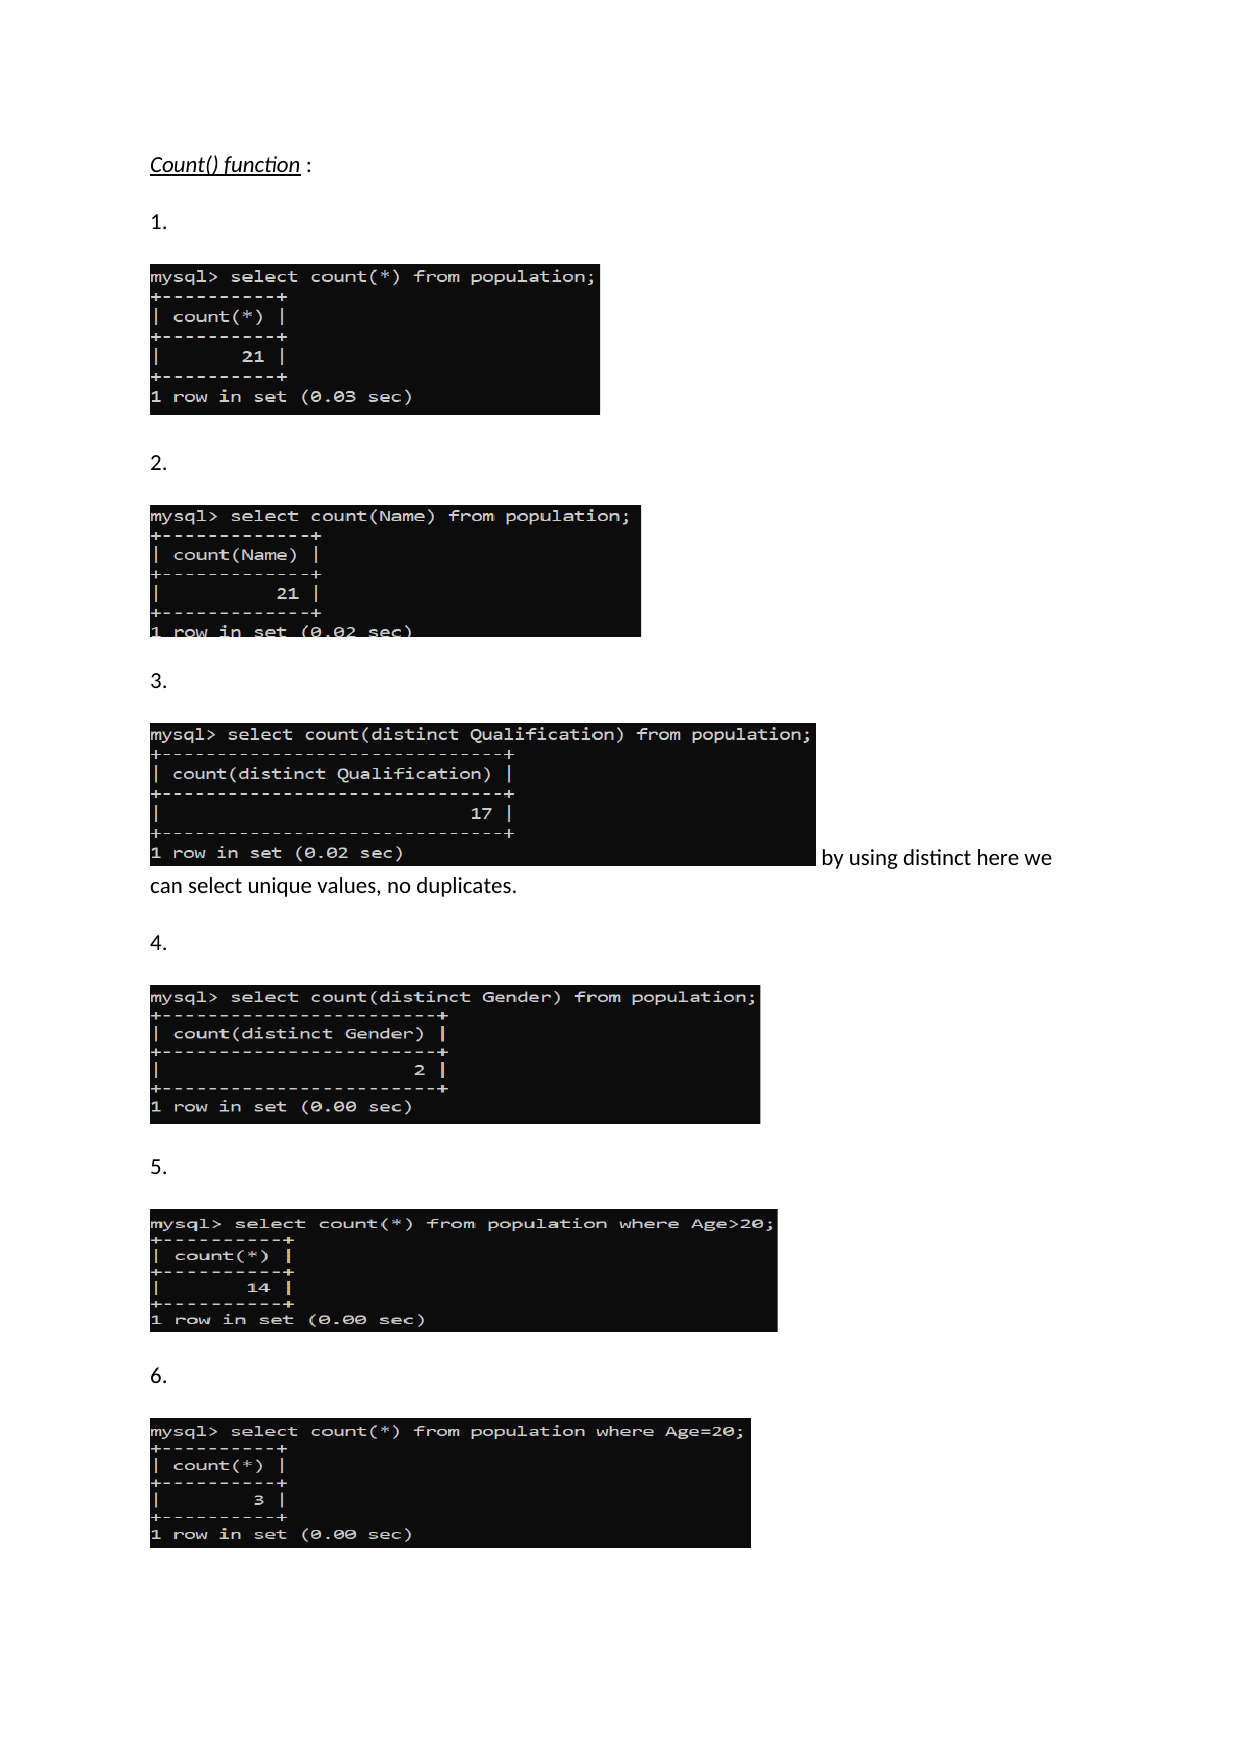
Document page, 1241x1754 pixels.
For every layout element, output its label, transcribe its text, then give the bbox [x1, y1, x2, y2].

picture [150, 985, 761, 1124]
text 5. [150, 1152, 1090, 1180]
text 1. [150, 207, 1090, 235]
picture [150, 505, 642, 637]
picture [150, 264, 600, 415]
text 6. [150, 1361, 1090, 1389]
text 3. [150, 666, 1090, 694]
picture [150, 1418, 751, 1548]
text 4. [150, 928, 1090, 956]
picture [150, 1209, 778, 1332]
text Count() function : [150, 150, 1090, 178]
picture [150, 723, 816, 866]
text 2. [150, 448, 1090, 476]
